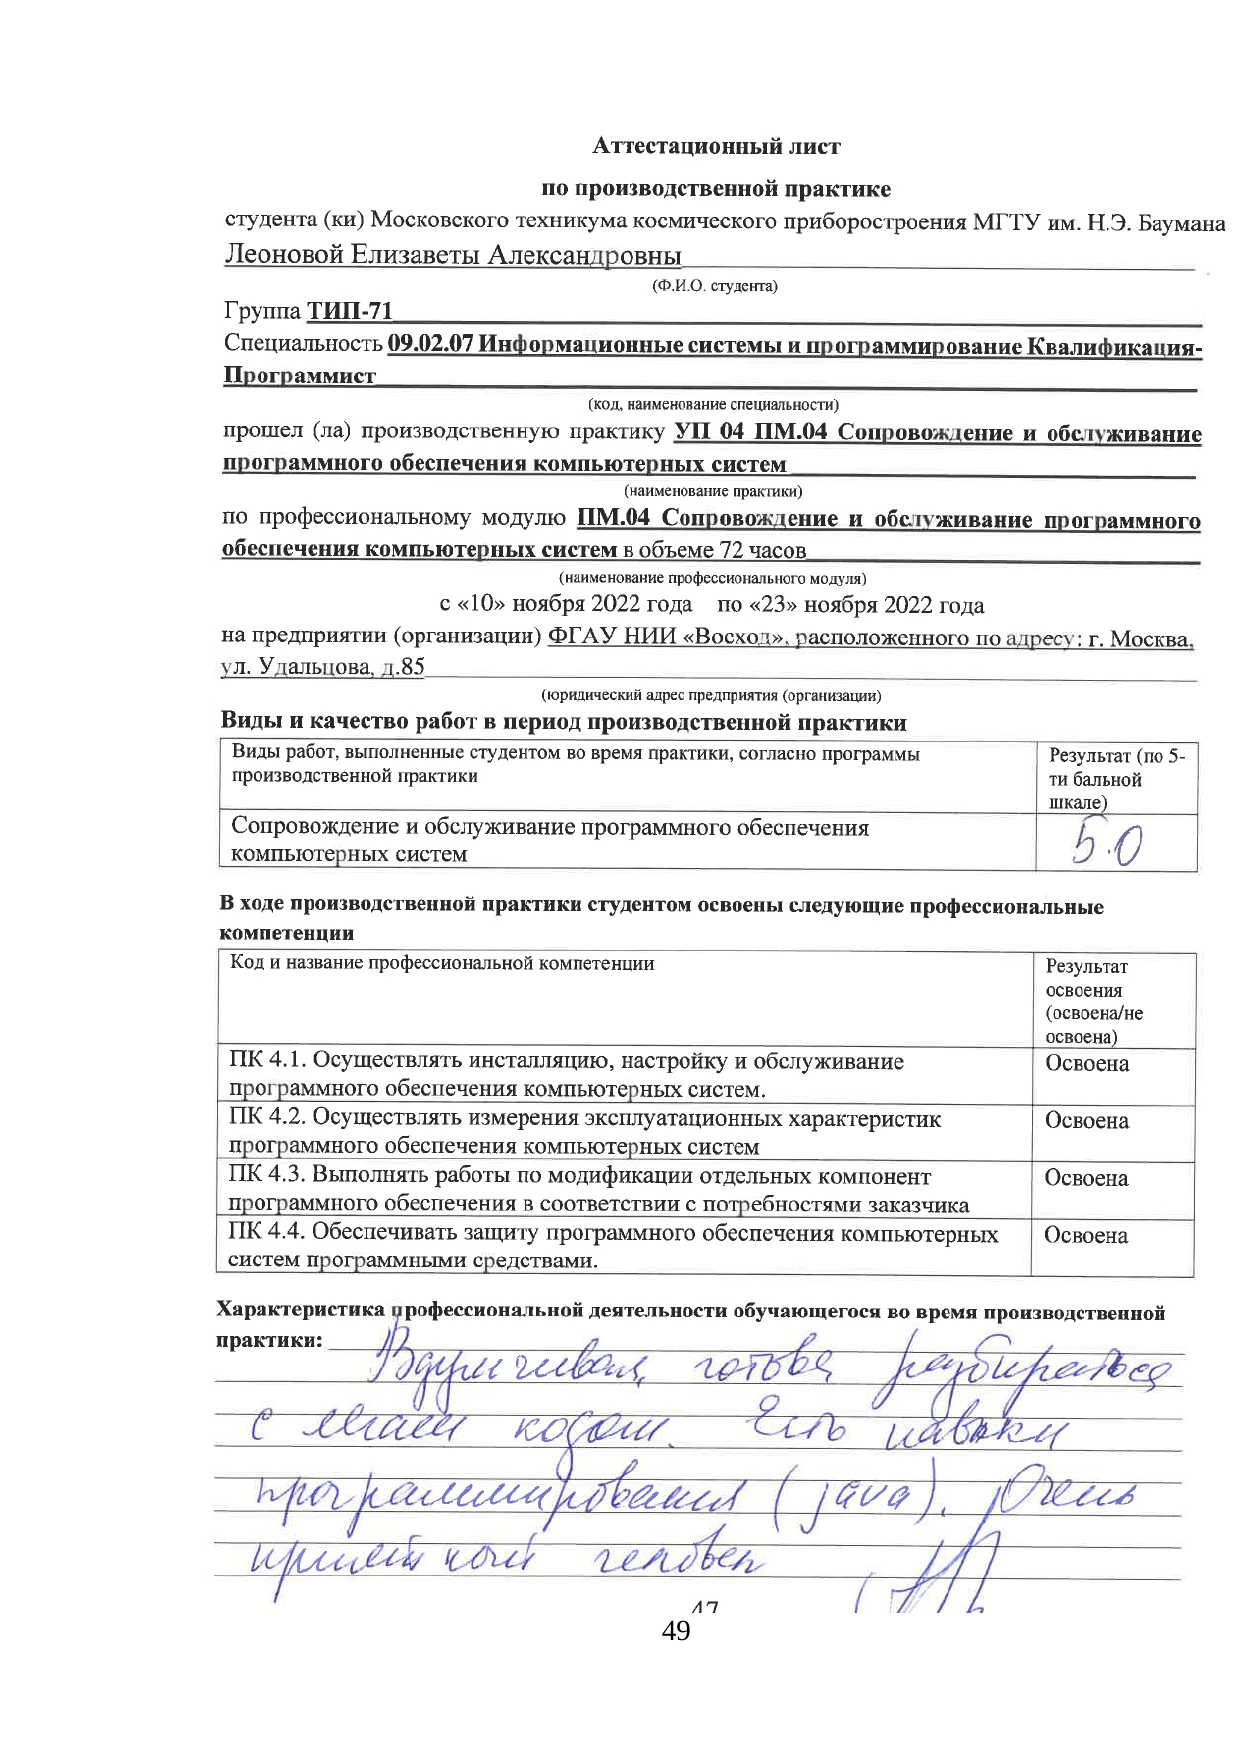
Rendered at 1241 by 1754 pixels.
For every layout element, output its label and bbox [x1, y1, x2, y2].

picture [177, 118, 1226, 1613]
